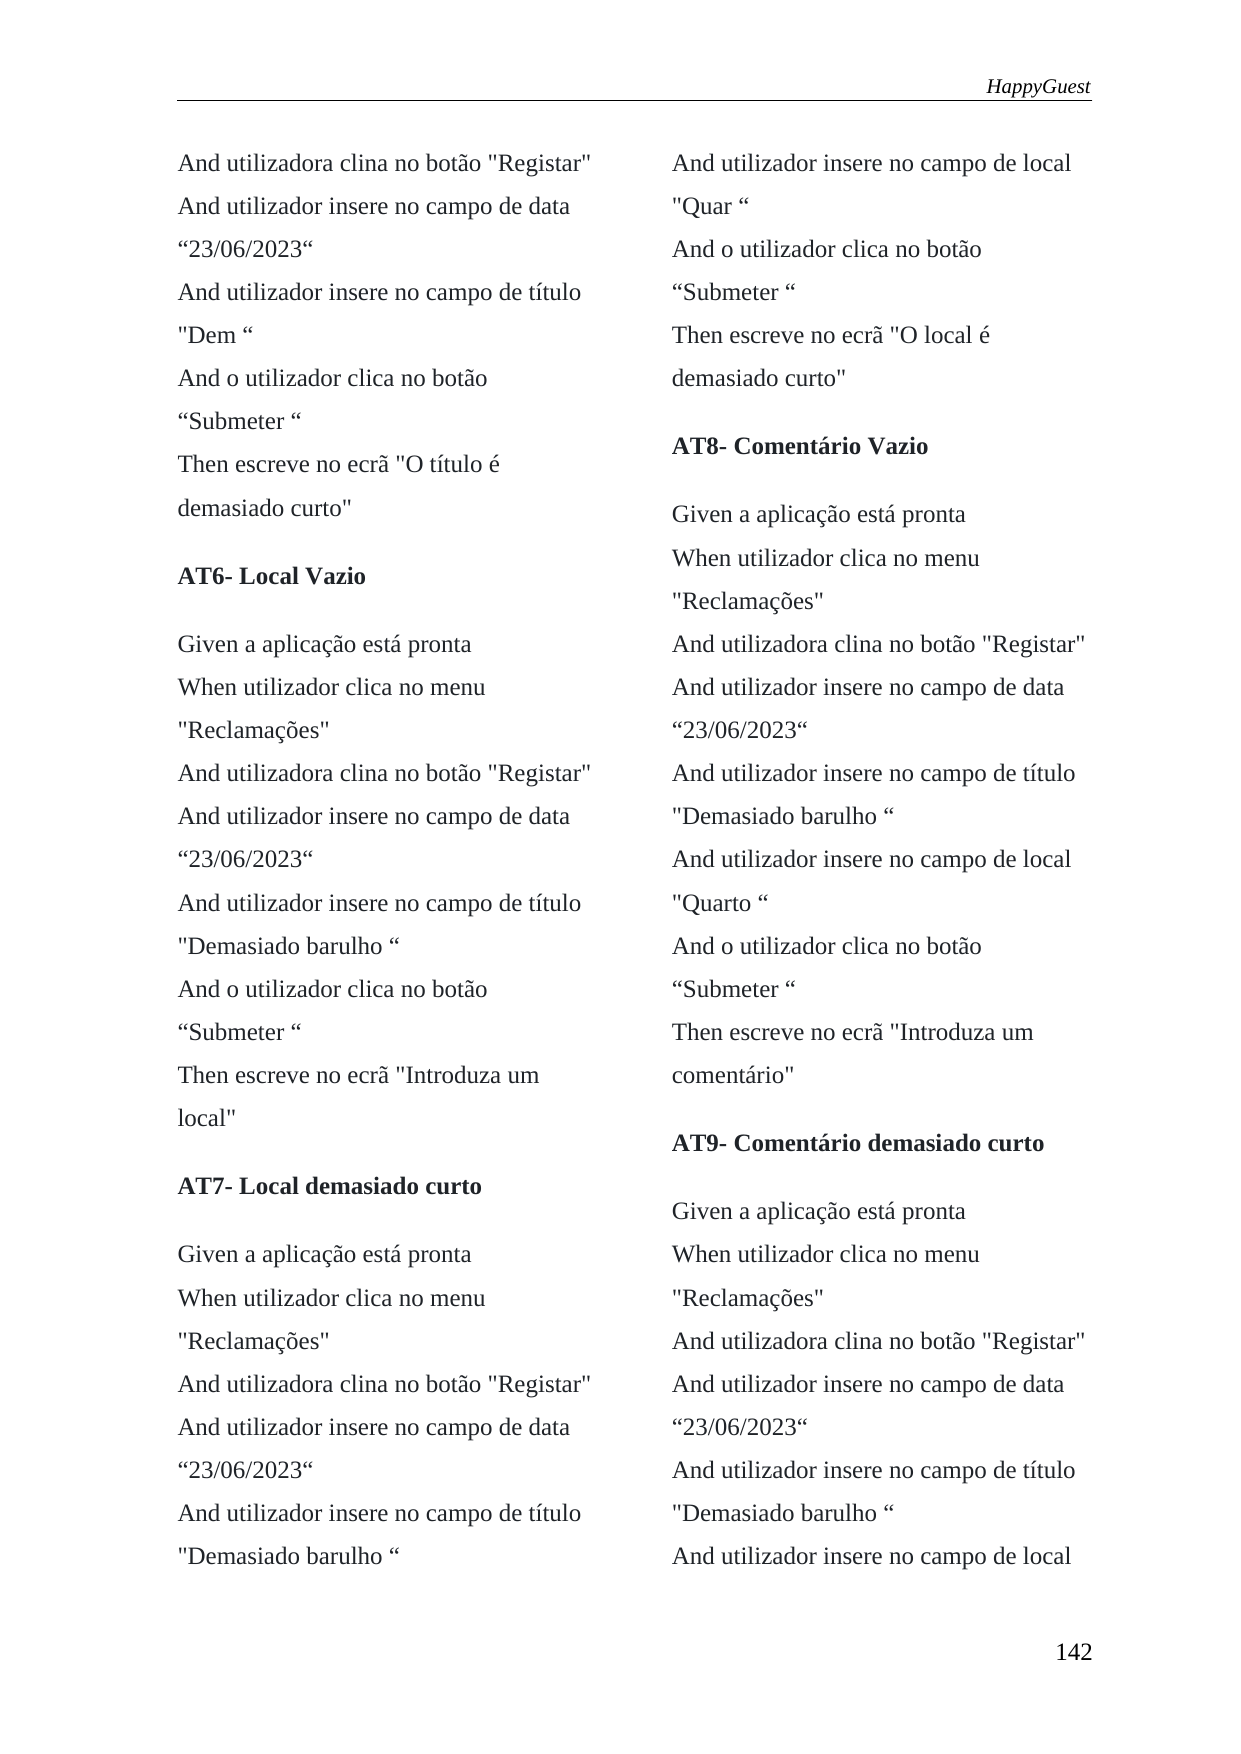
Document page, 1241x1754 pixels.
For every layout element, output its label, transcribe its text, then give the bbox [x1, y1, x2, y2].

text Given a aplicação está pronta When utilizador clica no menu "Reclamações" And utilizadora clina no botão "Registar" And utilizador insere no campo de data “23/06/2023“ And utilizador insere no campo de título "Demasiado barulho “ And utilizador insere no campo de local "Quar “ And o utilizador clica no botão “Submeter “ Then escreve no ecrã "O local é demasiado curto" [672, 148, 1092, 392]
text AT7- Local demasiado curto [177, 1171, 598, 1200]
text Given a aplicação está pronta When utilizador clica no menu "Reclamações" And utilizadora clina no botão "Registar" And utilizador insere no campo de data “23/06/2023“ And utilizador insere no campo de título "Demasiado barulho “ And utilizador insere no campo de local "Quar “ And o utilizador clica no botão “Submeter “ Then escreve no ecrã "O local é demasiado curto" [177, 1239, 598, 1570]
text AT8- Comentário Vazio [672, 431, 1092, 460]
text AT6- Local Vazio [177, 561, 598, 589]
text Given a aplicação está pronta When utilizador clica no menu "Reclamações" And utilizadora clina no botão "Registar" And utilizador insere no campo de data “23/06/2023“ And utilizador insere no campo de título "Demasiado barulho “ And utilizador insere no campo de local "Quarto “ And o utilizador clica no botão “Submeter “ Then escreve no ecrã "Introduza um comentário" [672, 499, 1092, 1089]
text AT9- Comentário demasiado curto [672, 1128, 1092, 1157]
text Given a aplicação está pronta When utilizador clica no menu "Reclamações" And utilizadora clina no botão "Registar" And utilizador insere no campo de data “23/06/2023“ And utilizador insere no campo de título "Demasiado barulho “ And o utilizador clica no botão “Submeter “ Then escreve no ecrã "Introduza um local" [177, 629, 598, 1132]
